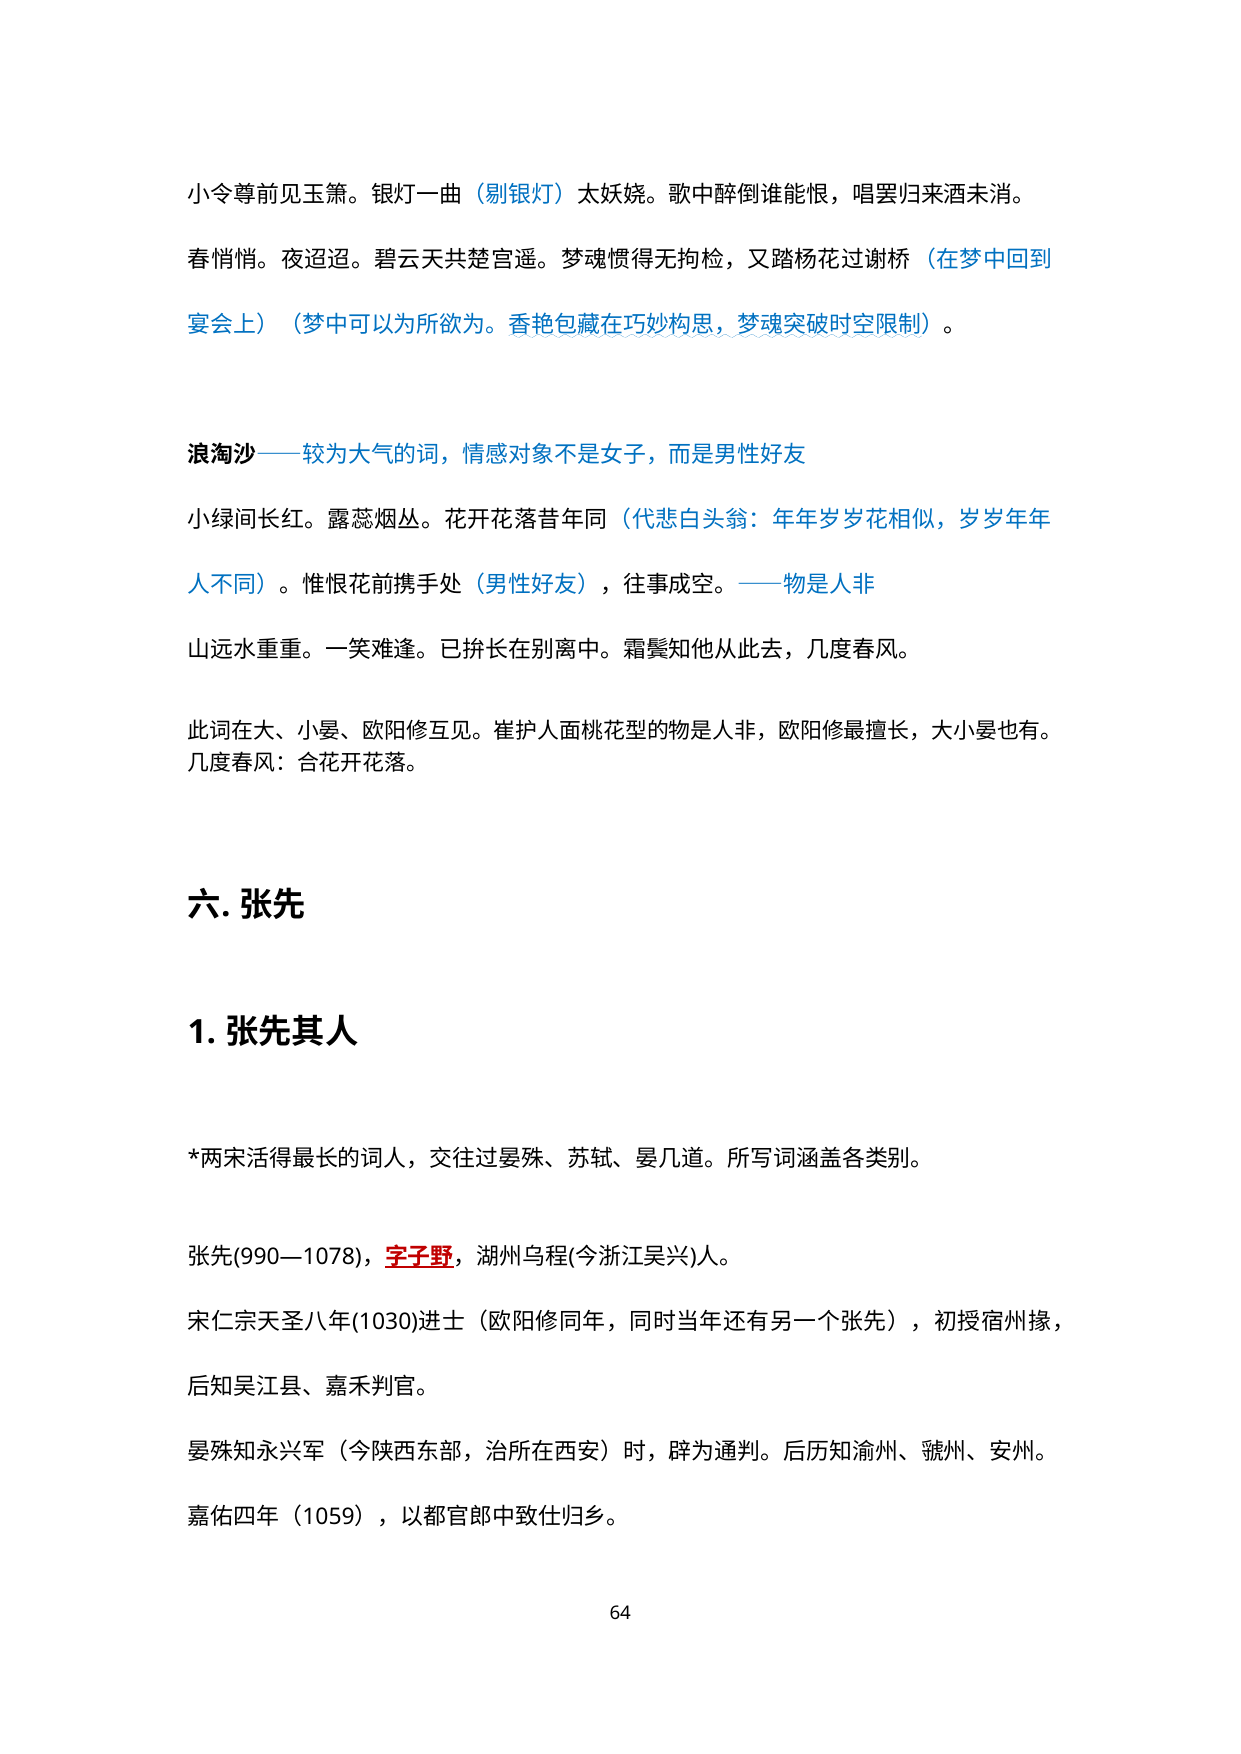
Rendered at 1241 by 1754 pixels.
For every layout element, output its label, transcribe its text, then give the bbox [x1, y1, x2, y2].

text 张先(990—1078)，字子野，湖州乌程(今浙江吴兴)人。 [187, 1222, 1053, 1287]
text 几度春风：合花开花落。 [187, 745, 1053, 777]
text 晏殊知永兴军（今陕西东部，治所在西安）时，辟为通判。后历知渝州、虢州、安州。 [187, 1417, 1053, 1482]
subtitle 1. 张先其人 [187, 997, 1053, 1062]
subtitle 六. 张先 [187, 869, 1053, 934]
text *两宋活得最长的词人，交往过晏殊、苏轼、晏几道。所写词涵盖各类别。 [187, 1124, 1053, 1189]
text 此词在大、小晏、欧阳修互见。崔护人面桃花型的物是人非，欧阳修最擅长，大小晏也有。 [187, 712, 1053, 745]
text 春悄悄。夜迢迢。碧云天共楚宫遥。梦魂惯得无拘检，又踏杨花过谢桥（在梦中回到宴会上）（梦中可以为所欲为。香艳包藏在巧妙构思，梦魂突破时空限制）。 [187, 225, 1053, 355]
text 山远水重重。一笑难逢。已拚长在别离中。霜鬓知他从此去，几度春风。 [187, 615, 1053, 680]
text 浪淘沙——较为大气的词，情感对象不是女子，而是男性好友 [187, 420, 1053, 485]
text 小令尊前见玉箫。银灯一曲（剔银灯）太妖娆。歌中醉倒谁能恨，唱罢归来酒未消。 [187, 160, 1053, 225]
text 小绿间长红。露蕊烟丛。花开花落昔年同（代悲白头翁：年年岁岁花相似，岁岁年年人不同）。惟恨花前携手处（男性好友），往事成空。——物是人非 [187, 485, 1053, 615]
text 嘉佑四年（1059），以都官郎中致仕归乡。 [187, 1482, 1053, 1547]
text 宋仁宗天圣八年(1030)进士（欧阳修同年，同时当年还有另一个张先），初授宿州掾，后知吴江县、嘉禾判官。 [187, 1287, 1053, 1417]
